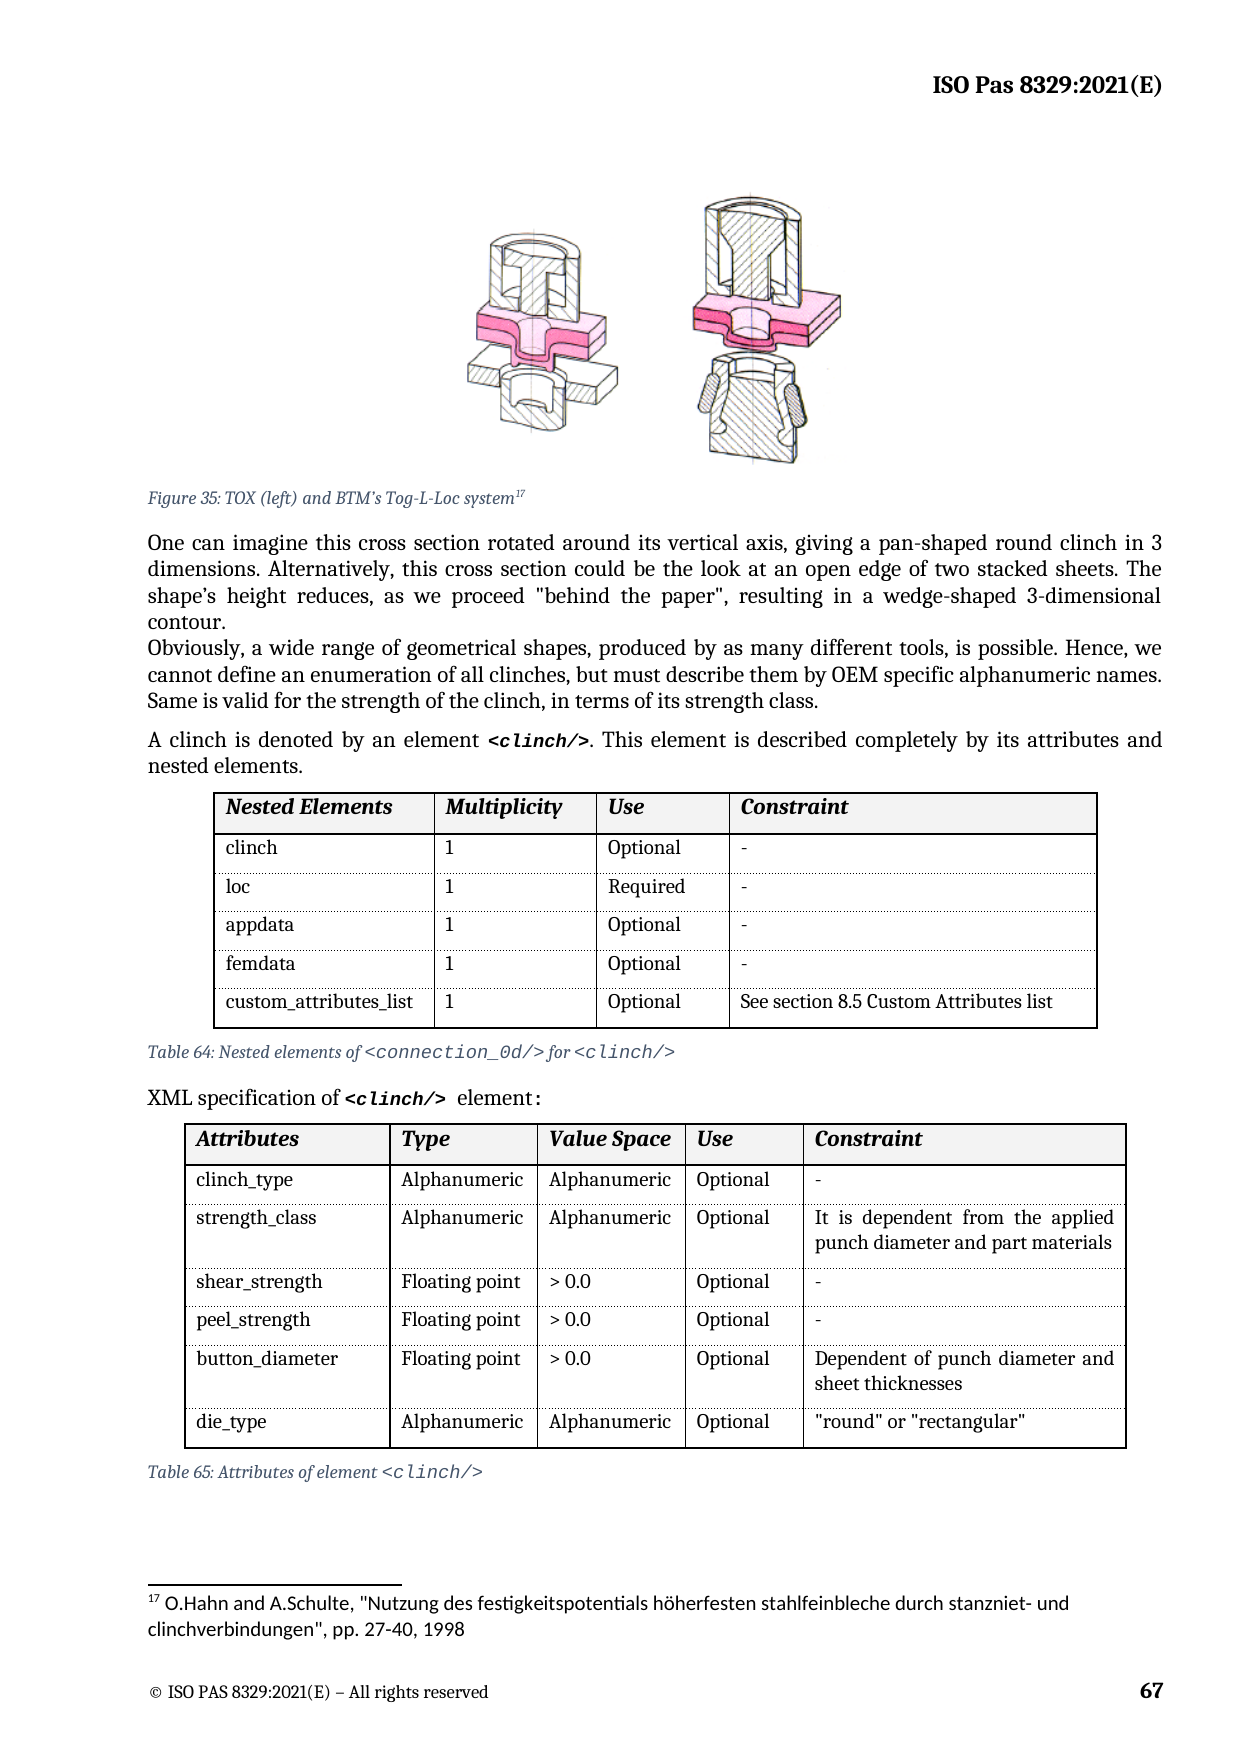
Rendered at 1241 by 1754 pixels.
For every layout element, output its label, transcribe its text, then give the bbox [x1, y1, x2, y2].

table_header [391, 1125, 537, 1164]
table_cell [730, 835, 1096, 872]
picture [432, 173, 879, 475]
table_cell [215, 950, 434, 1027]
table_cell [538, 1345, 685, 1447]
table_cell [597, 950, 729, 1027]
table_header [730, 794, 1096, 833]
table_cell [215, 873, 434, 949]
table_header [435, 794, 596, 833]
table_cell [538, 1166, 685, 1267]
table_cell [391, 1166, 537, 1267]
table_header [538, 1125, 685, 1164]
text Table 65: Attributes of element <clinch/> [148, 1461, 1163, 1484]
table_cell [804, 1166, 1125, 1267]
text Table 64: Nested elements of <connection_0d/> for <clinch/> [148, 1041, 1163, 1064]
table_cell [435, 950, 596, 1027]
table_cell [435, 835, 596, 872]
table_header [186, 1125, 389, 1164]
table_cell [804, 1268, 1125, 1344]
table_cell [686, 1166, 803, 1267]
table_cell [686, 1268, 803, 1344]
text A clinch is denoted by an element <clinch/>. This element is described completely by its attributes and nested elements. [148, 727, 1163, 779]
text Figure 35: TOX (left) and BTM’s Tog-L-Loc system [148, 487, 1163, 509]
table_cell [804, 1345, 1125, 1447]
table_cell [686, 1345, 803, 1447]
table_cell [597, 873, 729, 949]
text XML specification of <clinch/> element: [148, 1084, 1163, 1111]
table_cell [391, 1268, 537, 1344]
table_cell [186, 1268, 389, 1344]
text Obviously, a wide range of geometrical shapes, produced by as many different tools, is possible. Hence, we cannot define an enumeration of all clinches, but must describe them by OEM specific alphanumeric names. Same is valid for the strength of the clinch, in terms of its strength class. [148, 635, 1163, 714]
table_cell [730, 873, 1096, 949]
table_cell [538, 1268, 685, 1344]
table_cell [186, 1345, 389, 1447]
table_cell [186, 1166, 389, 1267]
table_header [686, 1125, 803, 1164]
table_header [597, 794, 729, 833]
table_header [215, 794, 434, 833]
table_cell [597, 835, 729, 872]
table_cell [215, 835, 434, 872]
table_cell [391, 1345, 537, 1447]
text One can imagine this cross section rotated around its vertical axis, giving a pan-shaped round clinch in 3 dimensions. Alternatively, this cross section could be the look at an open edge of two stacked sheets. The shape’s height reduces, as we proceed "behind the paper", resulting in a wedge-shaped 3-dimensional contour. [148, 530, 1163, 635]
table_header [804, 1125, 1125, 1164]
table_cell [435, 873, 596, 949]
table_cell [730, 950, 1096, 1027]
